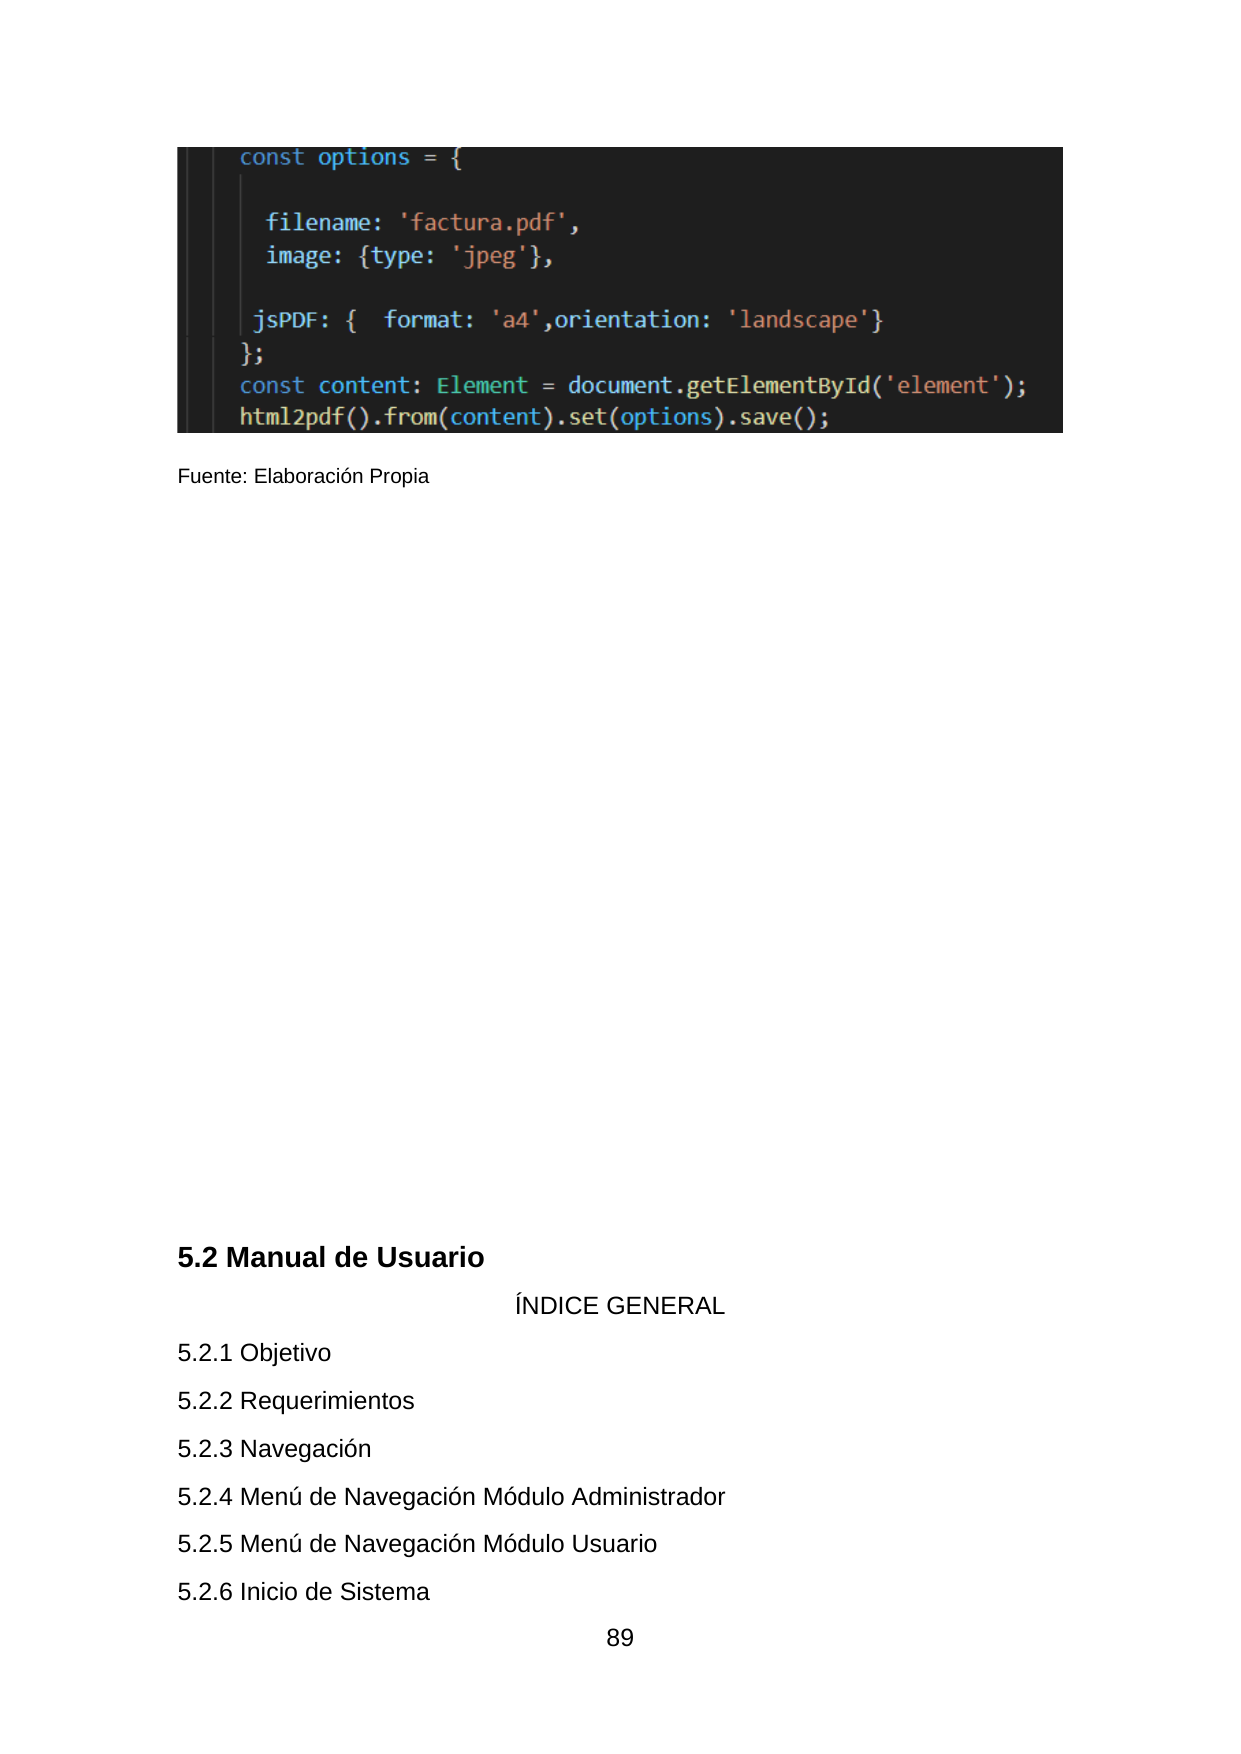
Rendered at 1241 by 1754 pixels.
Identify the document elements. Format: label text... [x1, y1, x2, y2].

text 5.2.5 Menú de Navegación Módulo Usuario [177, 1529, 1063, 1558]
text 5.2.4 Menú de Navegación Módulo Administrador [177, 1482, 1063, 1510]
text 5.2.3 Navegación [177, 1434, 1063, 1463]
subtitle 5.2 Manual de Usuario [177, 1240, 1063, 1274]
text 5.2.1 Objetivo [177, 1338, 1063, 1367]
text ÍNDICE GENERAL [177, 1291, 1063, 1319]
text Fuente: Elaboración Propia [177, 464, 1063, 488]
text 5.2.6 Inicio de Sistema [177, 1577, 1063, 1606]
text 5.2.2 Requerimientos [177, 1386, 1063, 1415]
